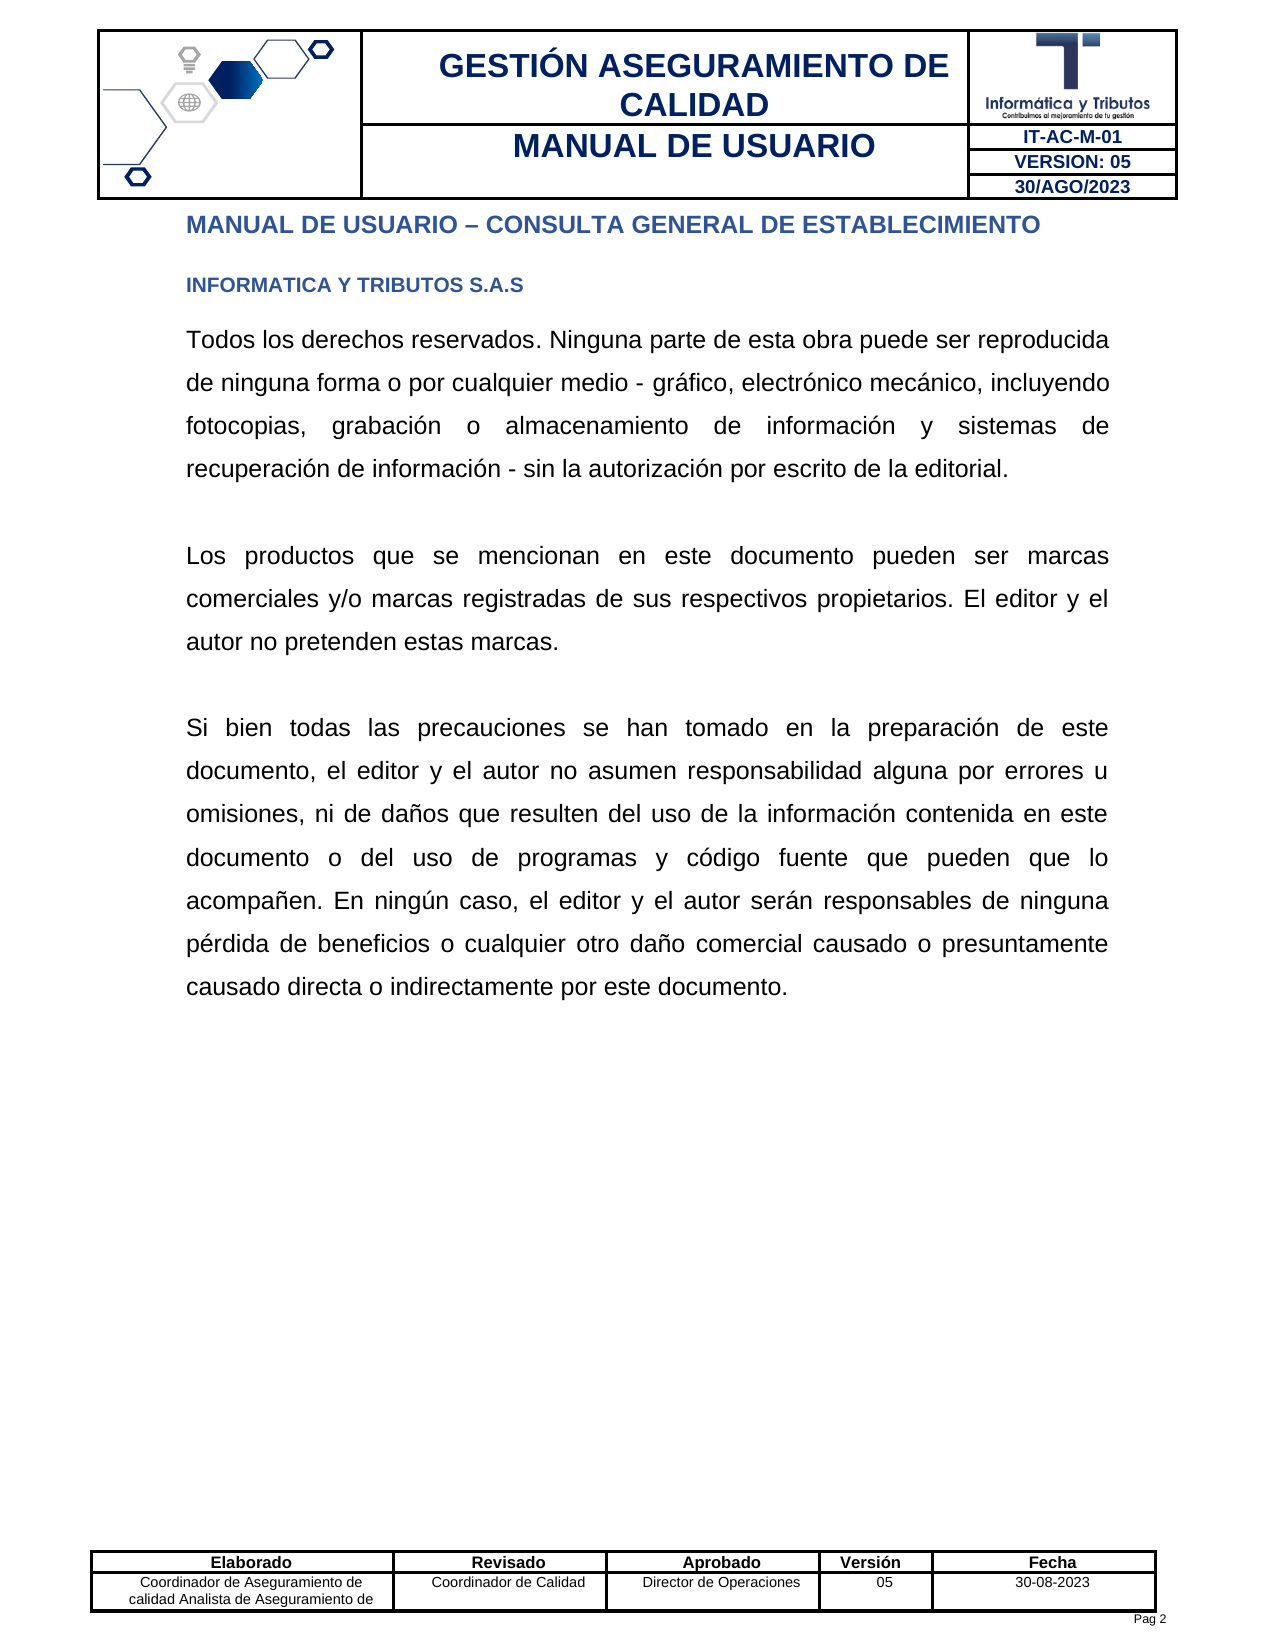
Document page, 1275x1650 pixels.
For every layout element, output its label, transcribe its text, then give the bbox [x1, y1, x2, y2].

text Si bien todas las precauciones se han tomado en la preparación de este documento, el editor y el autor no asumen responsabilidad alguna por errores u omisiones, ni de daños que resulten del uso de la información contenida en este documento o del uso de programas y código fuente que pueden que lo acompañen. En ningún caso, el editor y el autor serán responsables de ninguna pérdida de beneficios o cualquier otro daño comercial causado o presuntamente causado directa o indirectamente por este documento. [186, 713, 1110, 1001]
picture [985, 32, 1150, 120]
text Los productos que se mencionan en este documento pueden ser marcas comerciales y/o marcas registradas de sus respectivos propietarios. El editor y el autor no pretenden estas marcas. [186, 541, 1110, 656]
text MANUAL DE USUARIO – CONSULTA GENERAL DE ESTABLECIMIENTO [186, 210, 1134, 239]
text INFORMATICA Y TRIBUTOS S.A.S [186, 272, 1134, 296]
text Todos los derechos reservados. Ninguna parte de esta obra puede ser reproducida de ninguna forma o por cualquier medio - gráfico, electrónico mecánico, incluyendo fotocopias, grabación o almacenamiento de información y sistemas de recuperación de información - sin la autorización por escrito de la editorial. [186, 325, 1110, 483]
